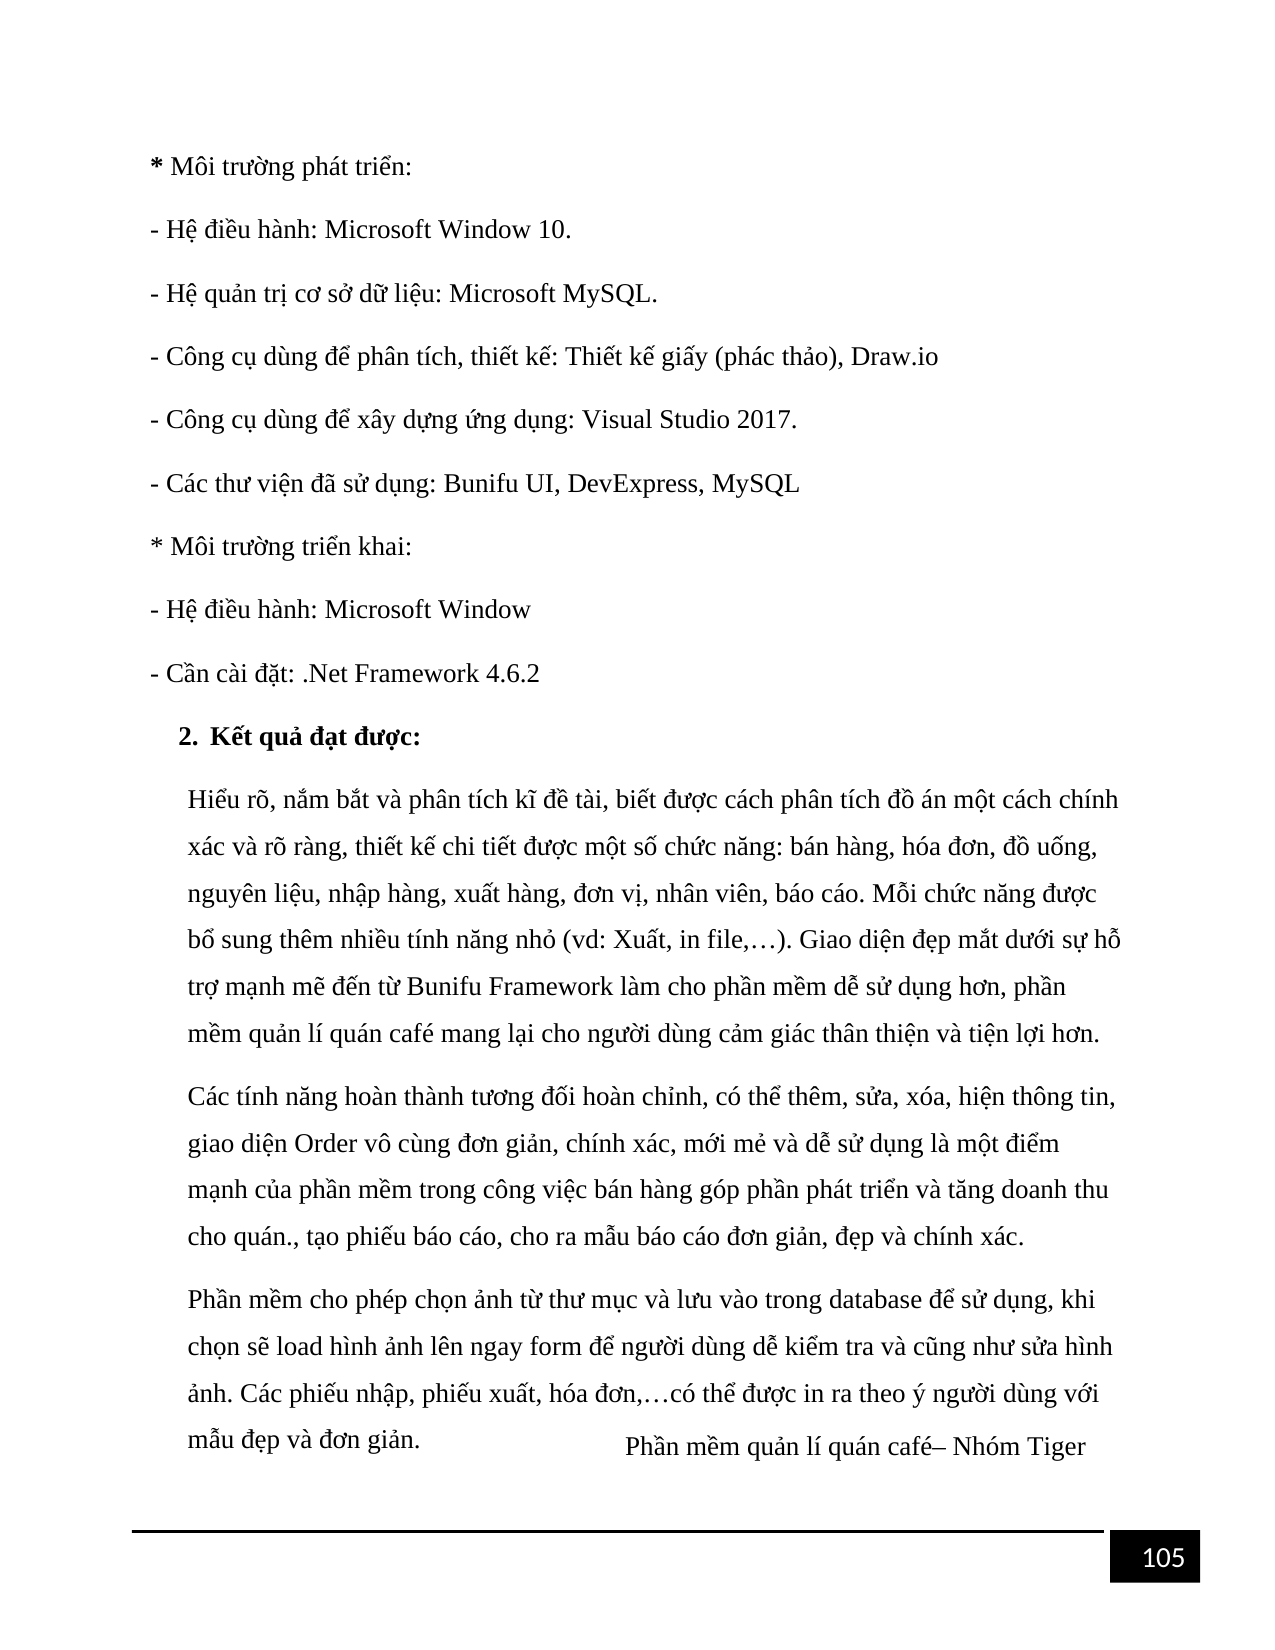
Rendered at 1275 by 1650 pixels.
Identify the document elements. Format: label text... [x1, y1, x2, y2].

text - Công cụ dùng để xây dựng ứng dụng: Visual Studio 2017. [150, 403, 1125, 434]
text - Cần cài đặt: .Net Framework 4.6.2 [150, 657, 1125, 688]
text - Hệ quản trị cơ sở dữ liệu: Microsoft MySQL. [150, 277, 1125, 308]
list Kết quả đạt được: [178, 720, 1125, 751]
text - Hệ điều hành: Microsoft Window 10. [150, 213, 1125, 244]
text * Môi trường phát triển: [150, 150, 1125, 181]
text Hiểu rõ, nắm bắt và phân tích kĩ đề tài, biết được cách phân tích đồ án một cách chính xác và rõ ràng, thiết kế chi tiết được một số chức năng: bán hàng, hóa đơn, đồ uống, nguyên liệu, nhập hàng, xuất hàng, đơn vị, nhân viên, báo cáo. Mỗi chức năng được bổ sung thêm nhiều tính năng nhỏ (vd: Xuất, in file,…). Giao diện đẹp mắt dưới sự hỗ trợ mạnh mẽ đến từ Bunifu Framework làm cho phần mềm dễ sử dụng hơn, phần mềm quản lí quán café mang lại cho người dùng cảm giác thân thiện và tiện lợi hơn. [187, 783, 1125, 1048]
text - Hệ điều hành: Microsoft Window [150, 593, 1125, 624]
text * Môi trường triển khai: [150, 530, 1125, 561]
text - Các thư viện đã sử dụng: Bunifu UI, DevExpress, MySQL [150, 467, 1125, 498]
text - Công cụ dùng để phân tích, thiết kế: Thiết kế giấy (phác thảo), Draw.io [150, 340, 1125, 371]
text Các tính năng hoàn thành tương đối hoàn chỉnh, có thể thêm, sửa, xóa, hiện thông tin, giao diện Order vô cùng đơn giản, chính xác, mới mẻ và dễ sử dụng là một điểm mạnh của phần mềm trong công việc bán hàng góp phần phát triển và tăng doanh thu cho quán., tạo phiếu báo cáo, cho ra mẫu báo cáo đơn giản, đẹp và chính xác. [187, 1080, 1125, 1251]
text Phần mềm cho phép chọn ảnh từ thư mục và lưu vào trong database để sử dụng, khi chọn sẽ load hình ảnh lên ngay form để người dùng dễ kiểm tra và cũng như sửa hình ảnh. Các phiếu nhập, phiếu xuất, hóa đơn,…có thể được in ra theo ý người dùng với mẫu đẹp và đơn giản. [187, 1283, 1125, 1454]
